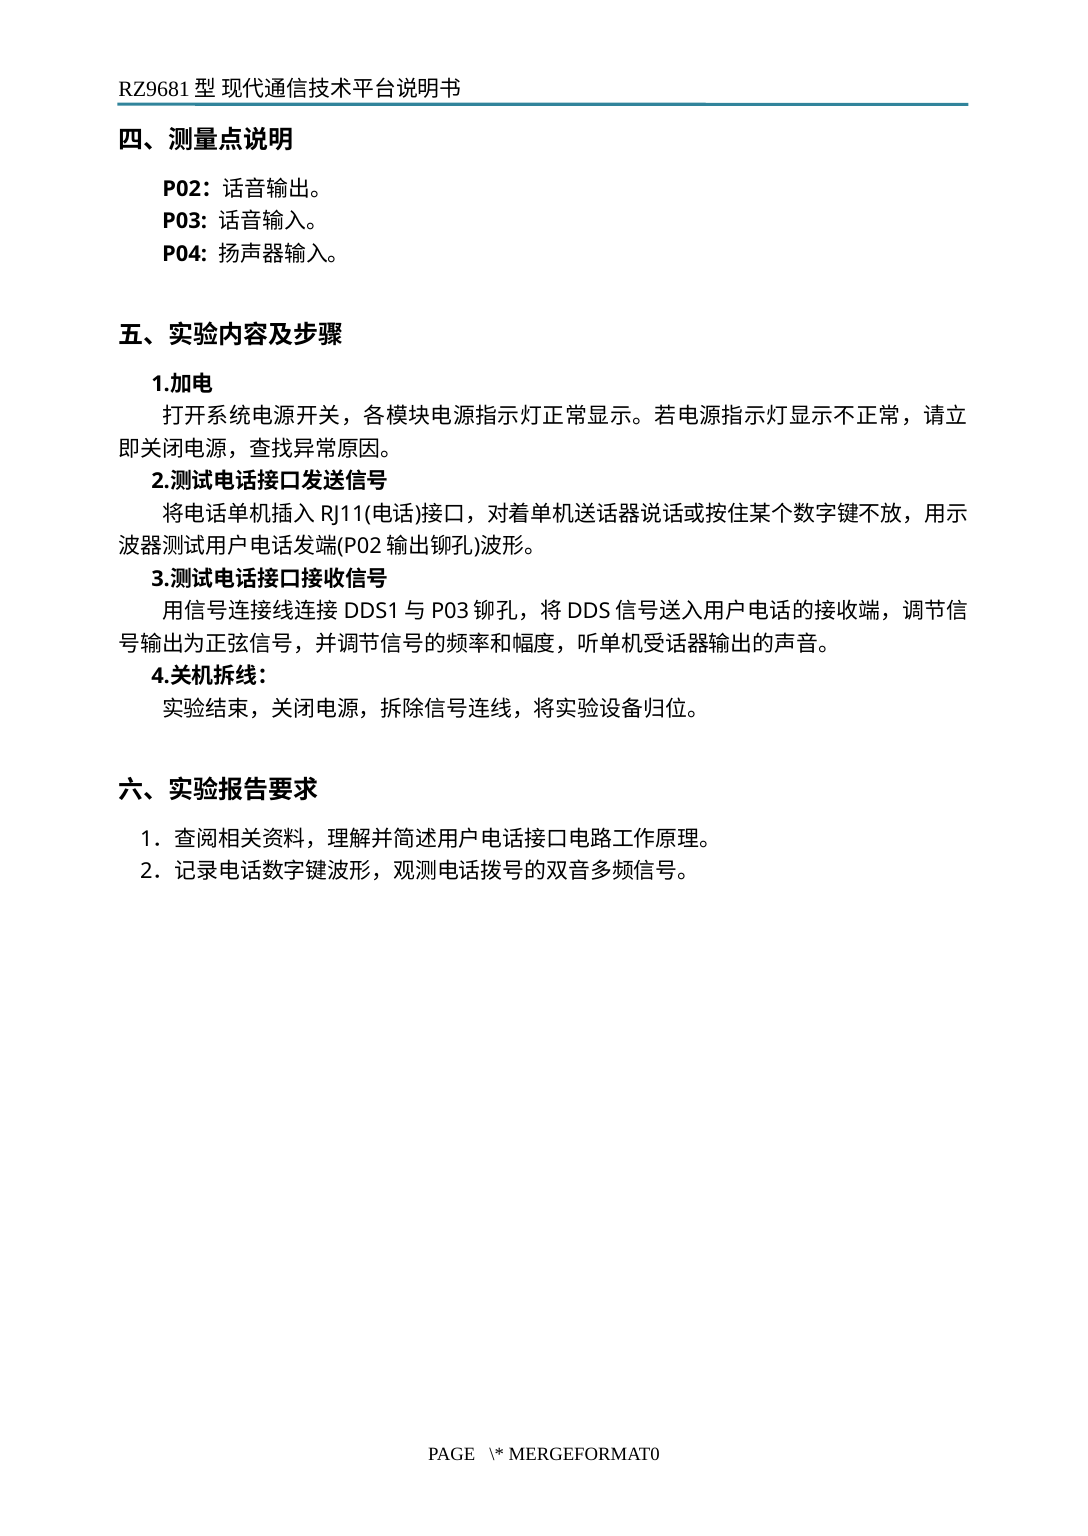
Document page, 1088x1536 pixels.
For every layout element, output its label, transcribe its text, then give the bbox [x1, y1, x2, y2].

text P04: 扬声器输入。 [118, 235, 969, 268]
text 实验结束，关闭电源，拆除信号连线，将实验设备归位。 [118, 690, 969, 723]
text 六、实验报告要求 [118, 755, 969, 820]
text 四、测量点说明 [118, 105, 969, 170]
text 打开系统电源开关，各模块电源指示灯正常显示。若电源指示灯显示不正常，请立即关闭电源，查找异常原因。 [118, 398, 969, 463]
text 将电话单机插入RJ11(电话)接口，对着单机送话器说话或按住某个数字键不放，用示波器测试用户电话发端(P02输出铆孔)波形。 [118, 495, 969, 560]
text 3.测试电话接口接收信号 [118, 560, 969, 593]
text 五、实验内容及步骤 [118, 300, 969, 365]
text 2.测试电话接口发送信号 [118, 463, 969, 495]
text 1．查阅相关资料，理解并简述用户电话接口电路工作原理。 [118, 820, 969, 853]
text 2．记录电话数字键波形，观测电话拨号的双音多频信号。 [118, 853, 969, 885]
text 用信号连接线连接DDS1与P03铆孔，将DDS信号送入用户电话的接收端，调节信号输出为正弦信号，并调节信号的频率和幅度，听单机受话器输出的声音。 [118, 593, 969, 658]
text 1.加电 [118, 365, 969, 398]
text P02：话音输出。 [118, 170, 969, 203]
text 4.关机拆线： [118, 658, 969, 690]
text P03: 话音输入。 [118, 203, 969, 235]
